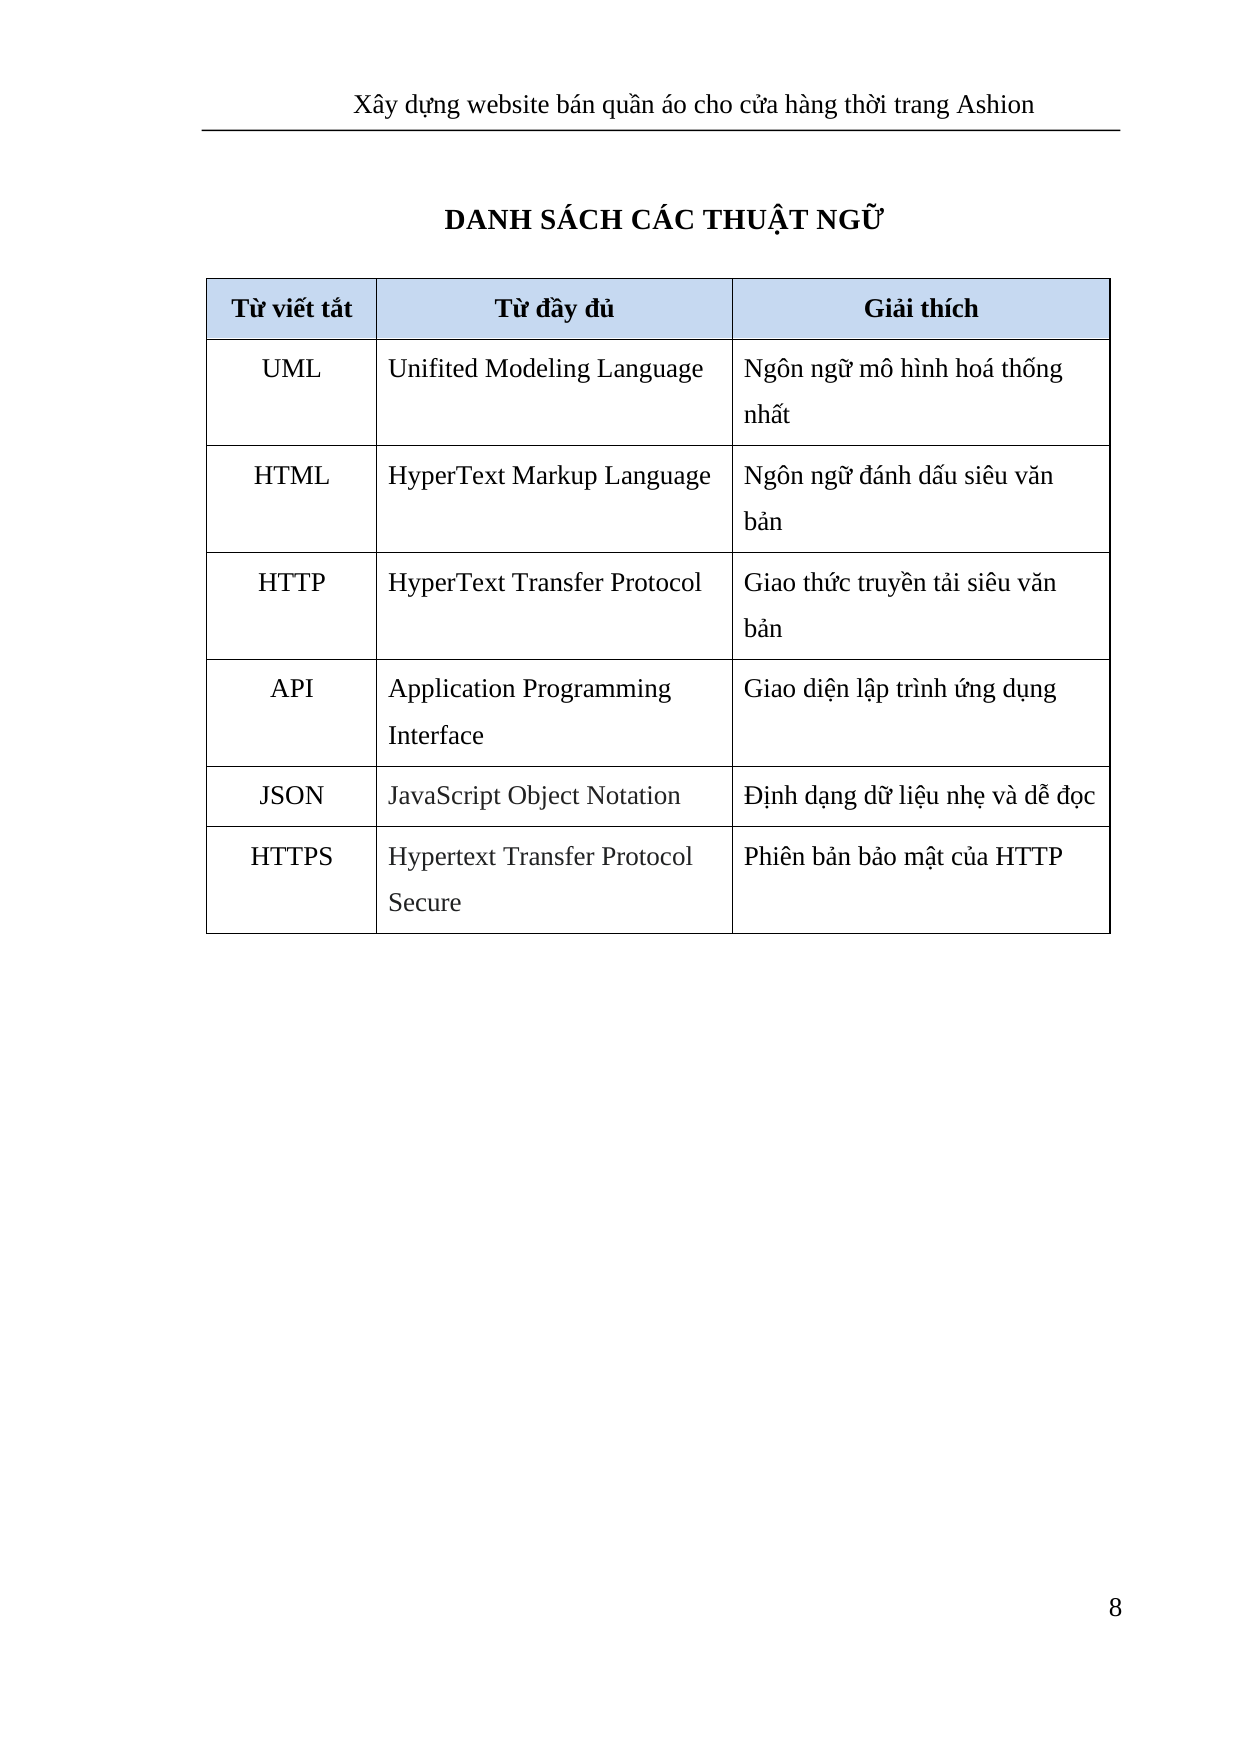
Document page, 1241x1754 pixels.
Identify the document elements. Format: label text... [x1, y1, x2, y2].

table_cell HTML [207, 446, 376, 552]
table_cell HTTPS [207, 827, 376, 933]
table_cell Hypertext Transfer Protocol Secure [377, 827, 732, 933]
table_header Giải thích [733, 279, 1109, 338]
table_cell JSON [207, 767, 376, 826]
table_cell Phiên bản bảo mật của HTTP [733, 827, 1109, 933]
table_cell API [207, 660, 376, 766]
table_cell Giao thức truyền tải siêu văn bản [733, 553, 1109, 659]
table_cell HTTP [207, 553, 376, 659]
table_cell Ngôn ngữ mô hình hoá thống nhất [733, 340, 1109, 445]
text DANH SÁCH CÁC THUẬT NGỮ [207, 202, 1122, 236]
table_cell Application Programming Interface [377, 660, 732, 766]
table_cell HyperText Markup Language [377, 446, 732, 552]
table_cell Định dạng dữ liệu nhẹ và dễ đọc [733, 767, 1109, 826]
table_cell Unifited Modeling Language [377, 340, 732, 445]
table_cell HyperText Transfer Protocol [377, 553, 732, 659]
table_header Từ đầy đủ [377, 279, 732, 338]
table_cell JavaScript Object Notation [377, 767, 732, 826]
table_cell Giao diện lập trình ứng dụng [733, 660, 1109, 766]
table_cell Ngôn ngữ đánh dấu siêu văn bản [733, 446, 1109, 552]
table_cell UML [207, 340, 376, 445]
table_header Từ viết tắt [207, 279, 376, 338]
